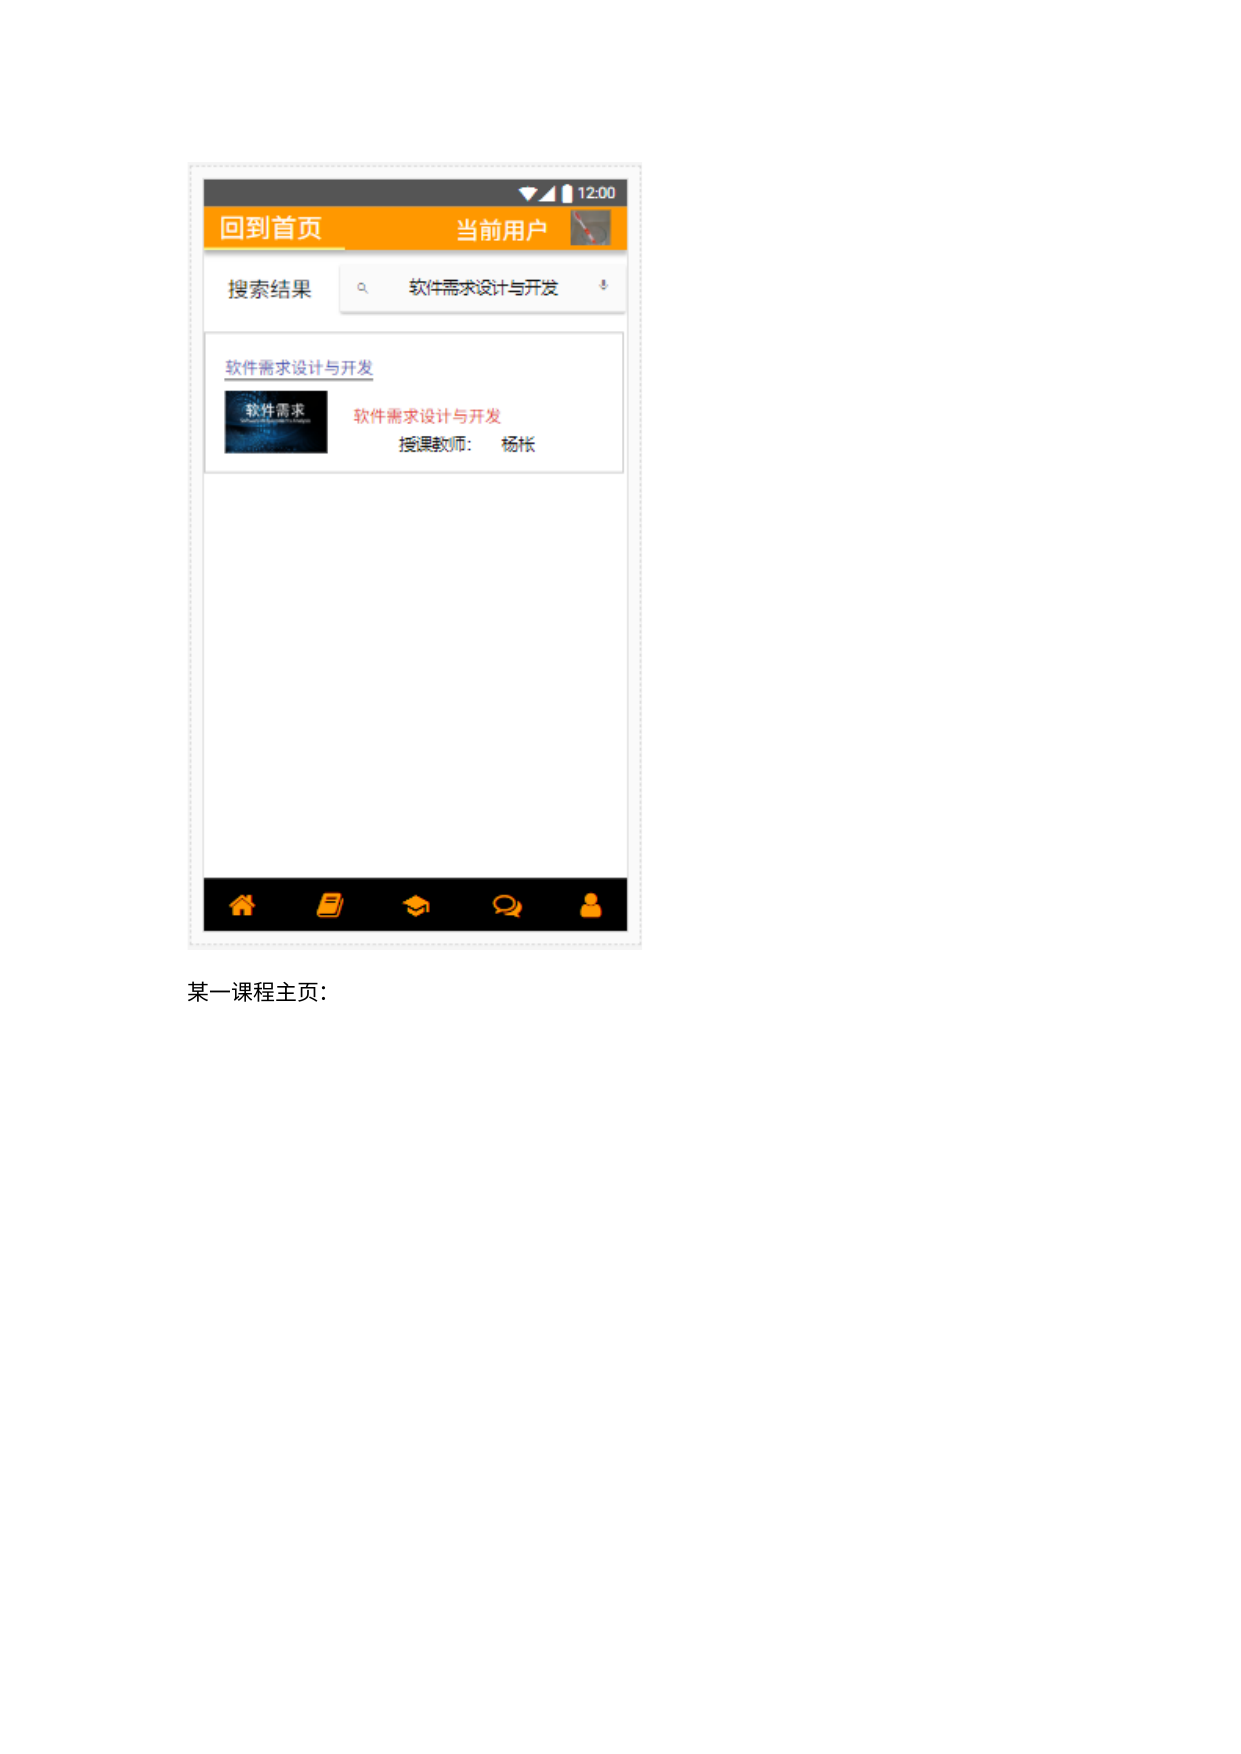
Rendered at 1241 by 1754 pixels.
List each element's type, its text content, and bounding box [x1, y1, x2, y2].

picture [187, 162, 643, 950]
text 某一课程主页： [187, 974, 1053, 1007]
